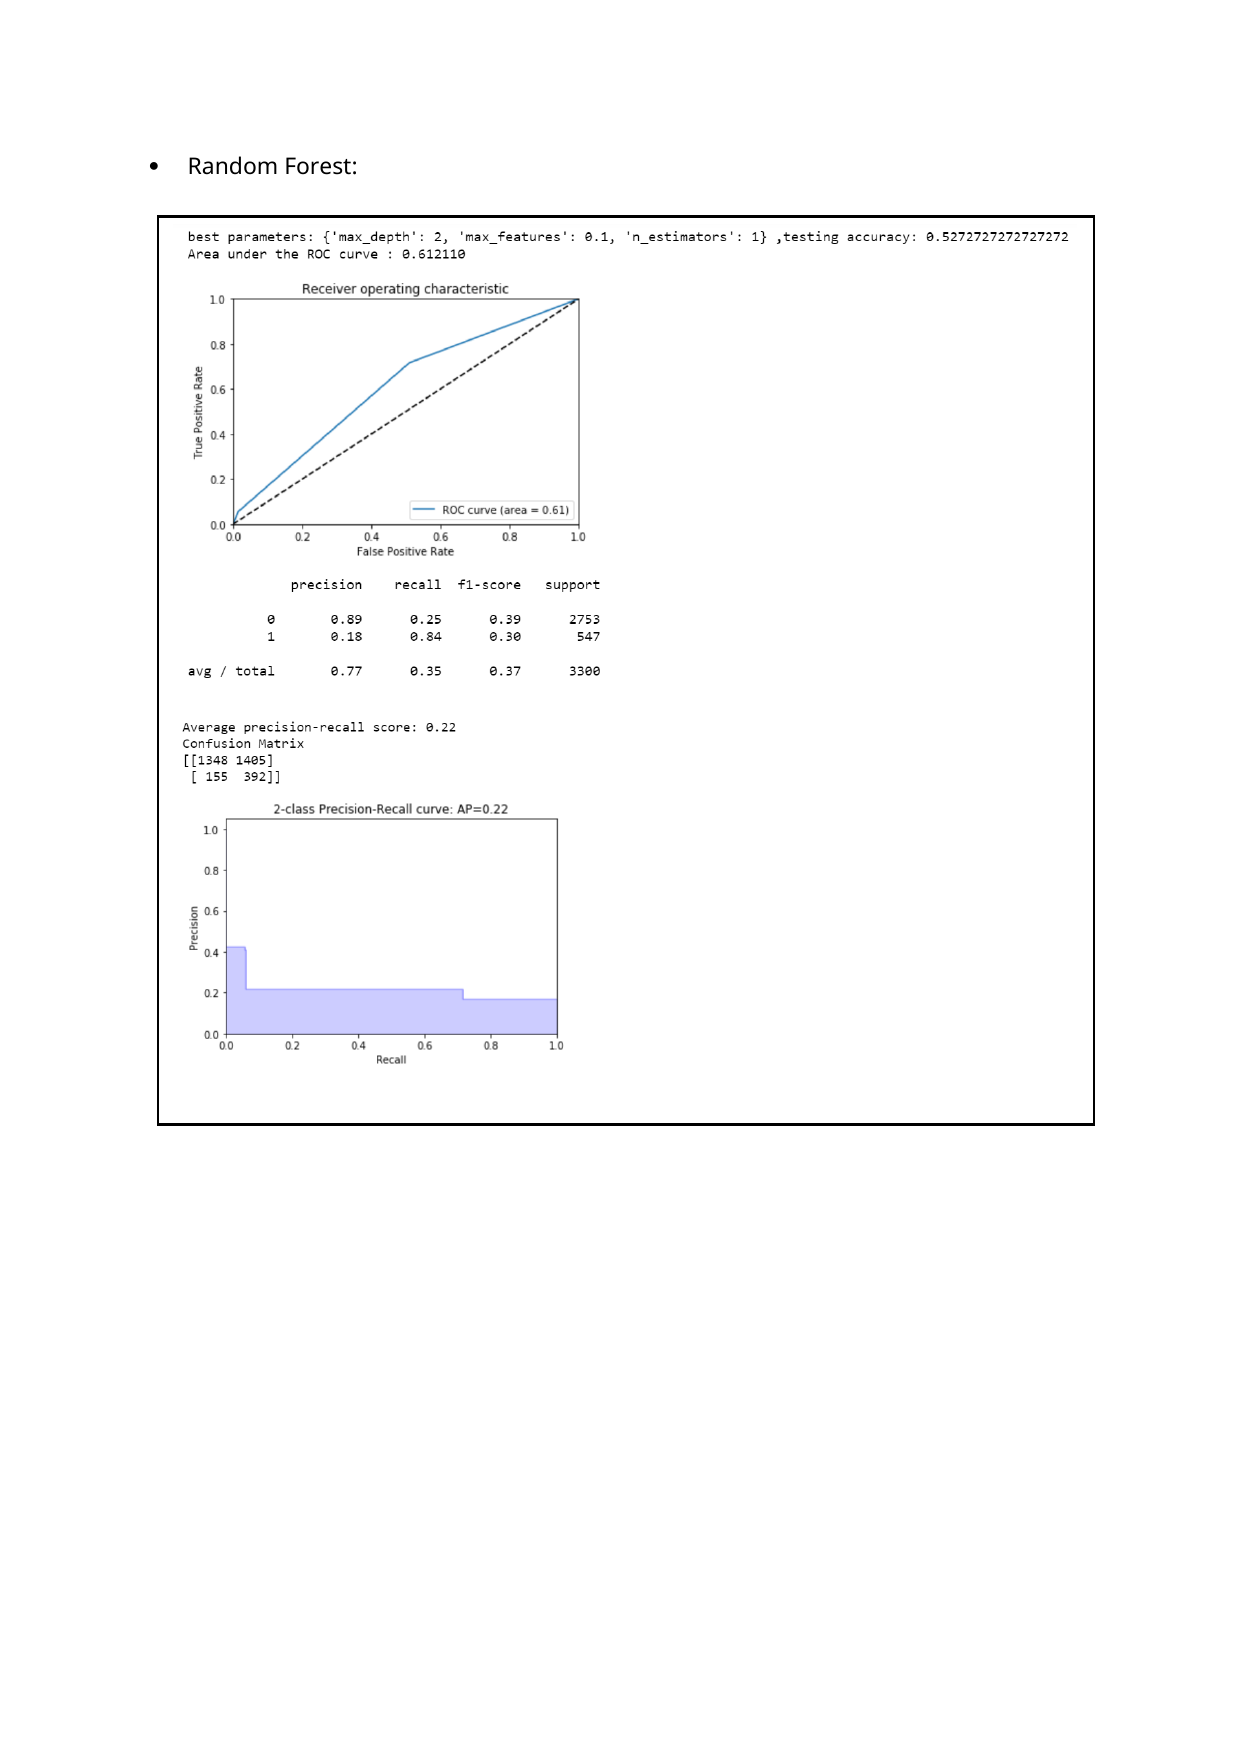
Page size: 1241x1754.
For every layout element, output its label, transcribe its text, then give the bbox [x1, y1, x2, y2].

picture [173, 224, 1077, 691]
picture [173, 712, 616, 1067]
list Random Forest: [150, 150, 1090, 181]
